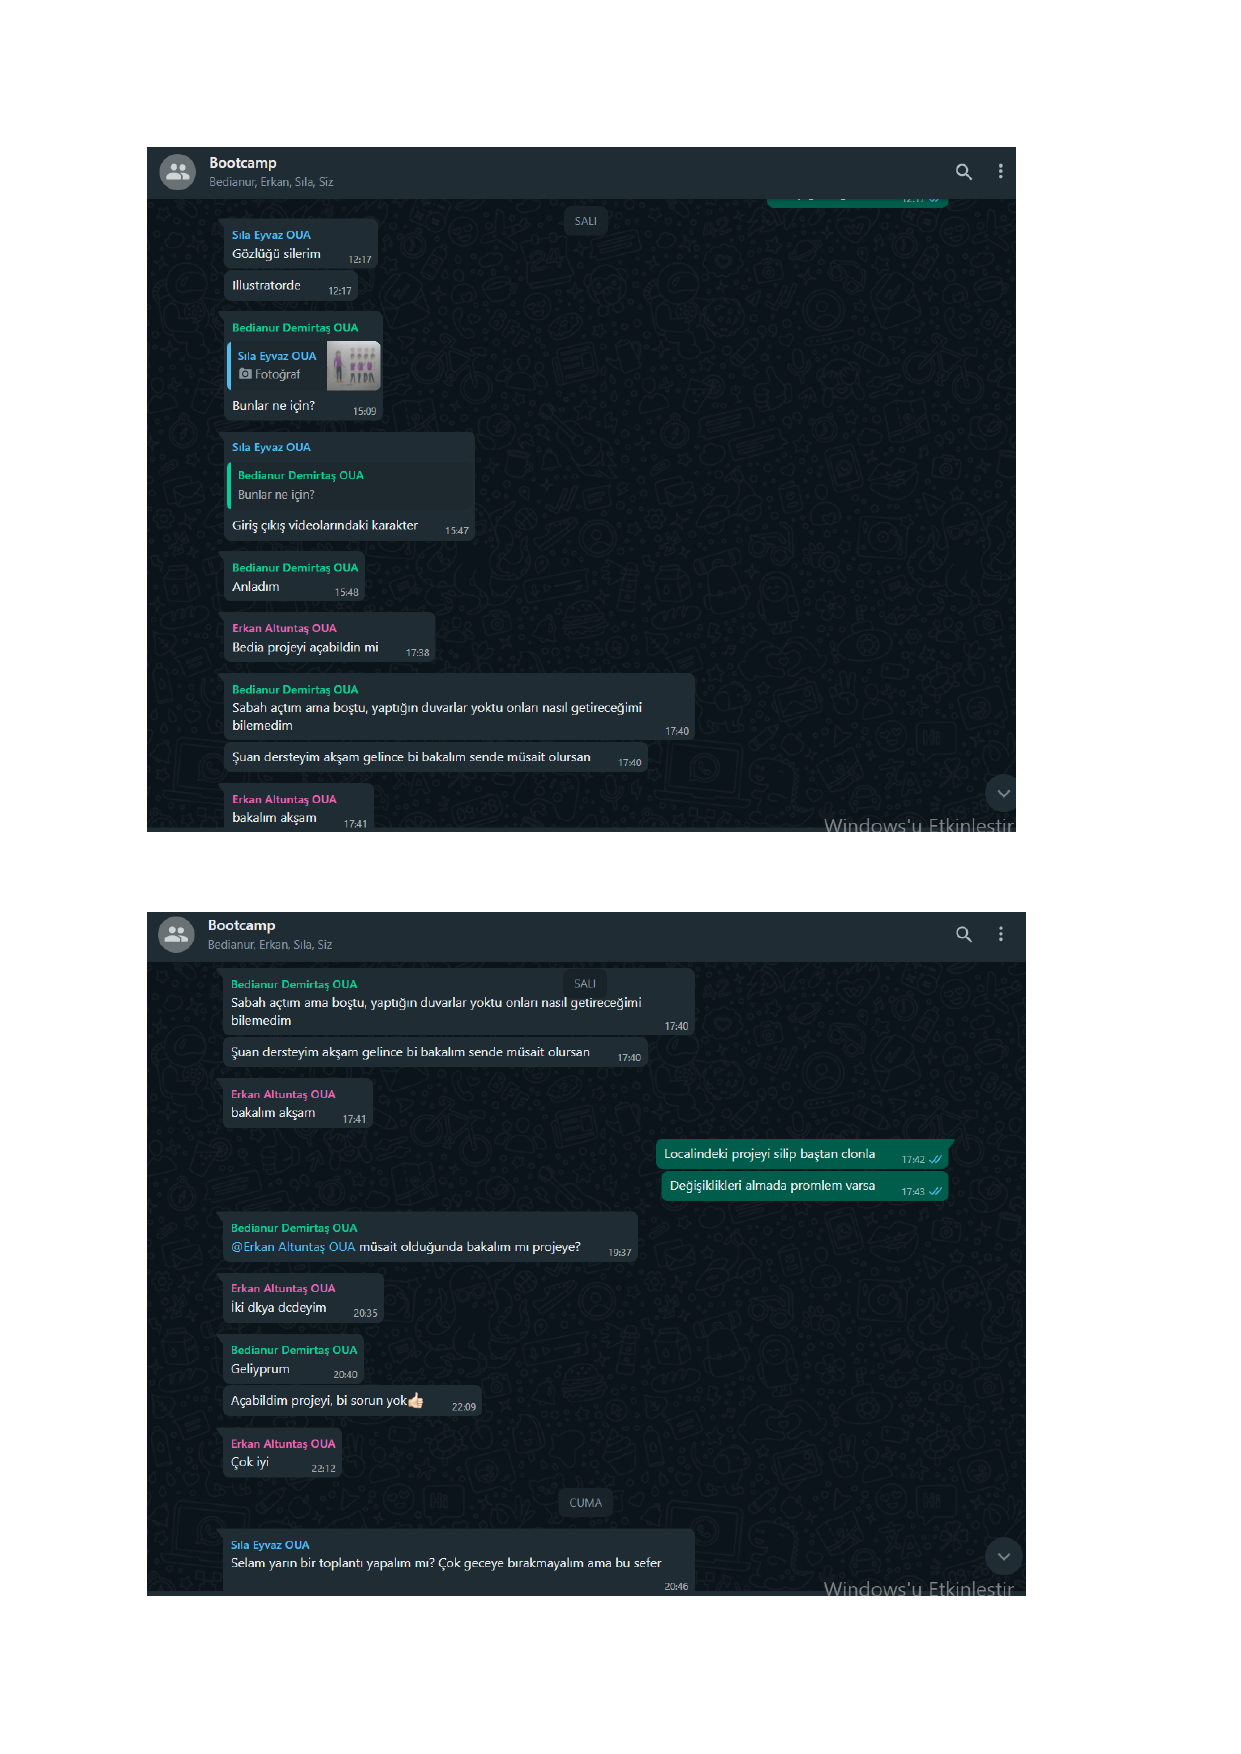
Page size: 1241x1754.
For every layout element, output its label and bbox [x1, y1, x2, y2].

picture [147, 912, 1026, 1596]
picture [147, 147, 1016, 832]
